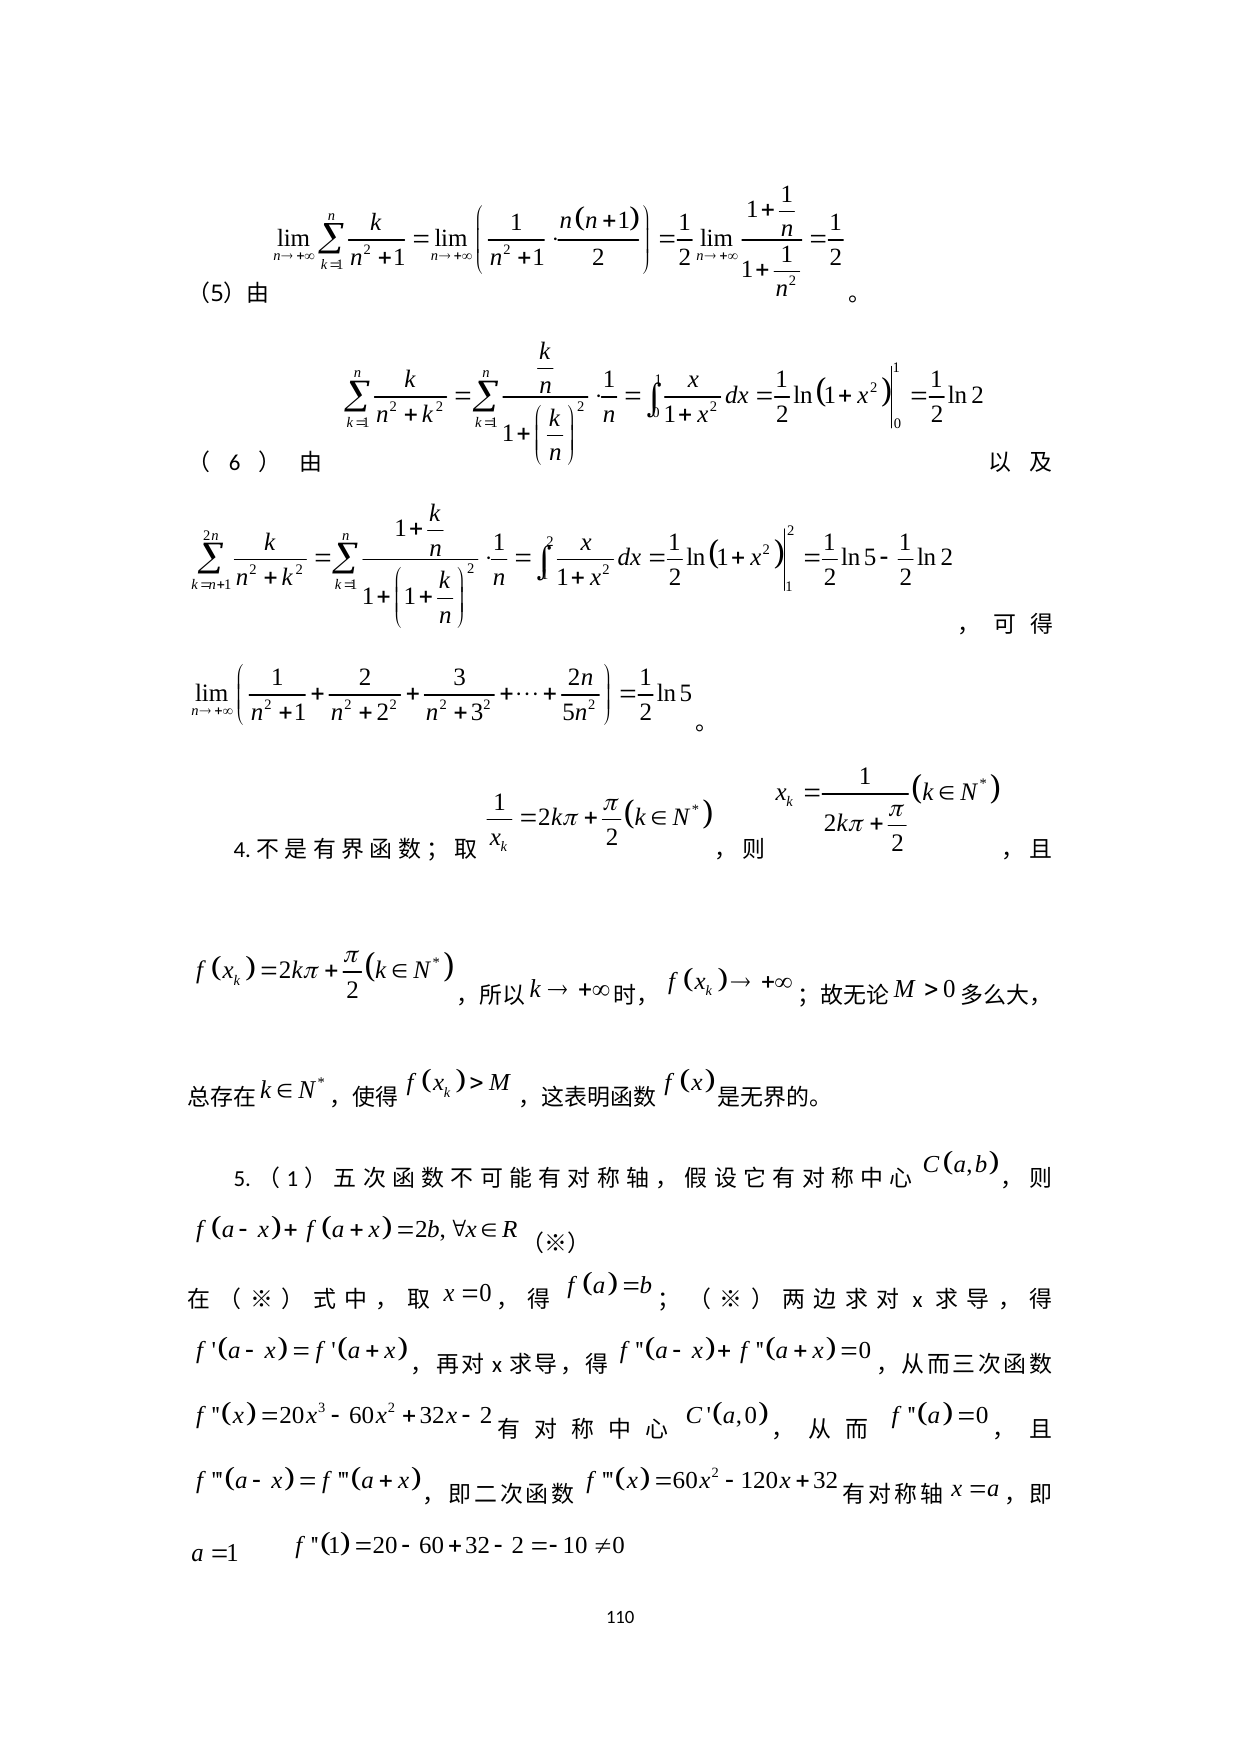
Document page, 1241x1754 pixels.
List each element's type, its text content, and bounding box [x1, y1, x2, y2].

text 5.（1）五次函数不可能有对称轴，假设它有对称中心，则（※） [187, 1137, 1053, 1267]
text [187, 1267, 1053, 1527]
text 4.不是有界函数；取，则，且，所以时，；故无论多么大，总存在，使得，这表明函数是无界的。 [187, 747, 1053, 1121]
text （5）由。 [187, 162, 1053, 324]
text （6）由以及，可得。 [187, 324, 1053, 747]
